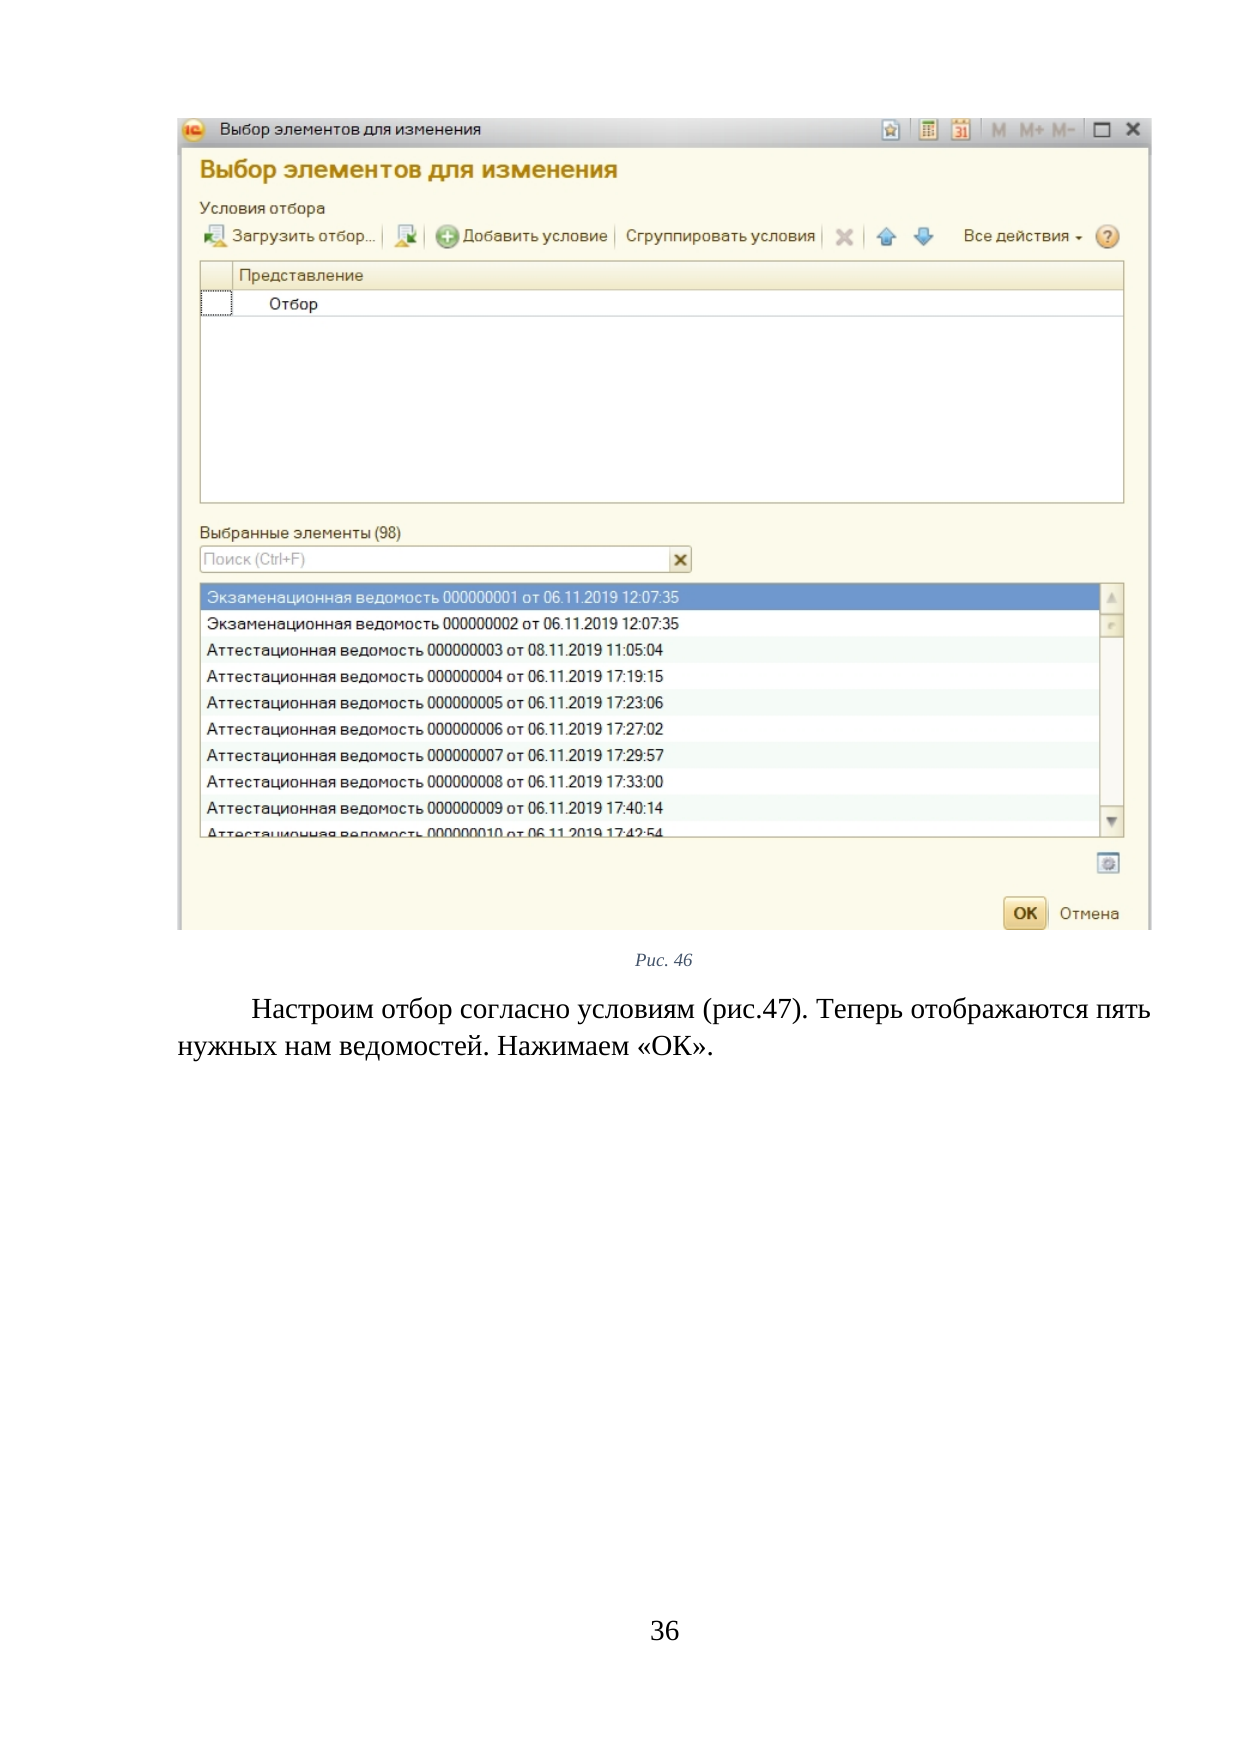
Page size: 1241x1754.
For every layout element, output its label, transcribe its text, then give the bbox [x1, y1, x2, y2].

text Настроим отбор согласно условиям (рис.47). Теперь отображаются пять нужных нам ведомостей. Нажимаем «ОК». [177, 991, 1152, 1061]
picture [177, 118, 1152, 930]
